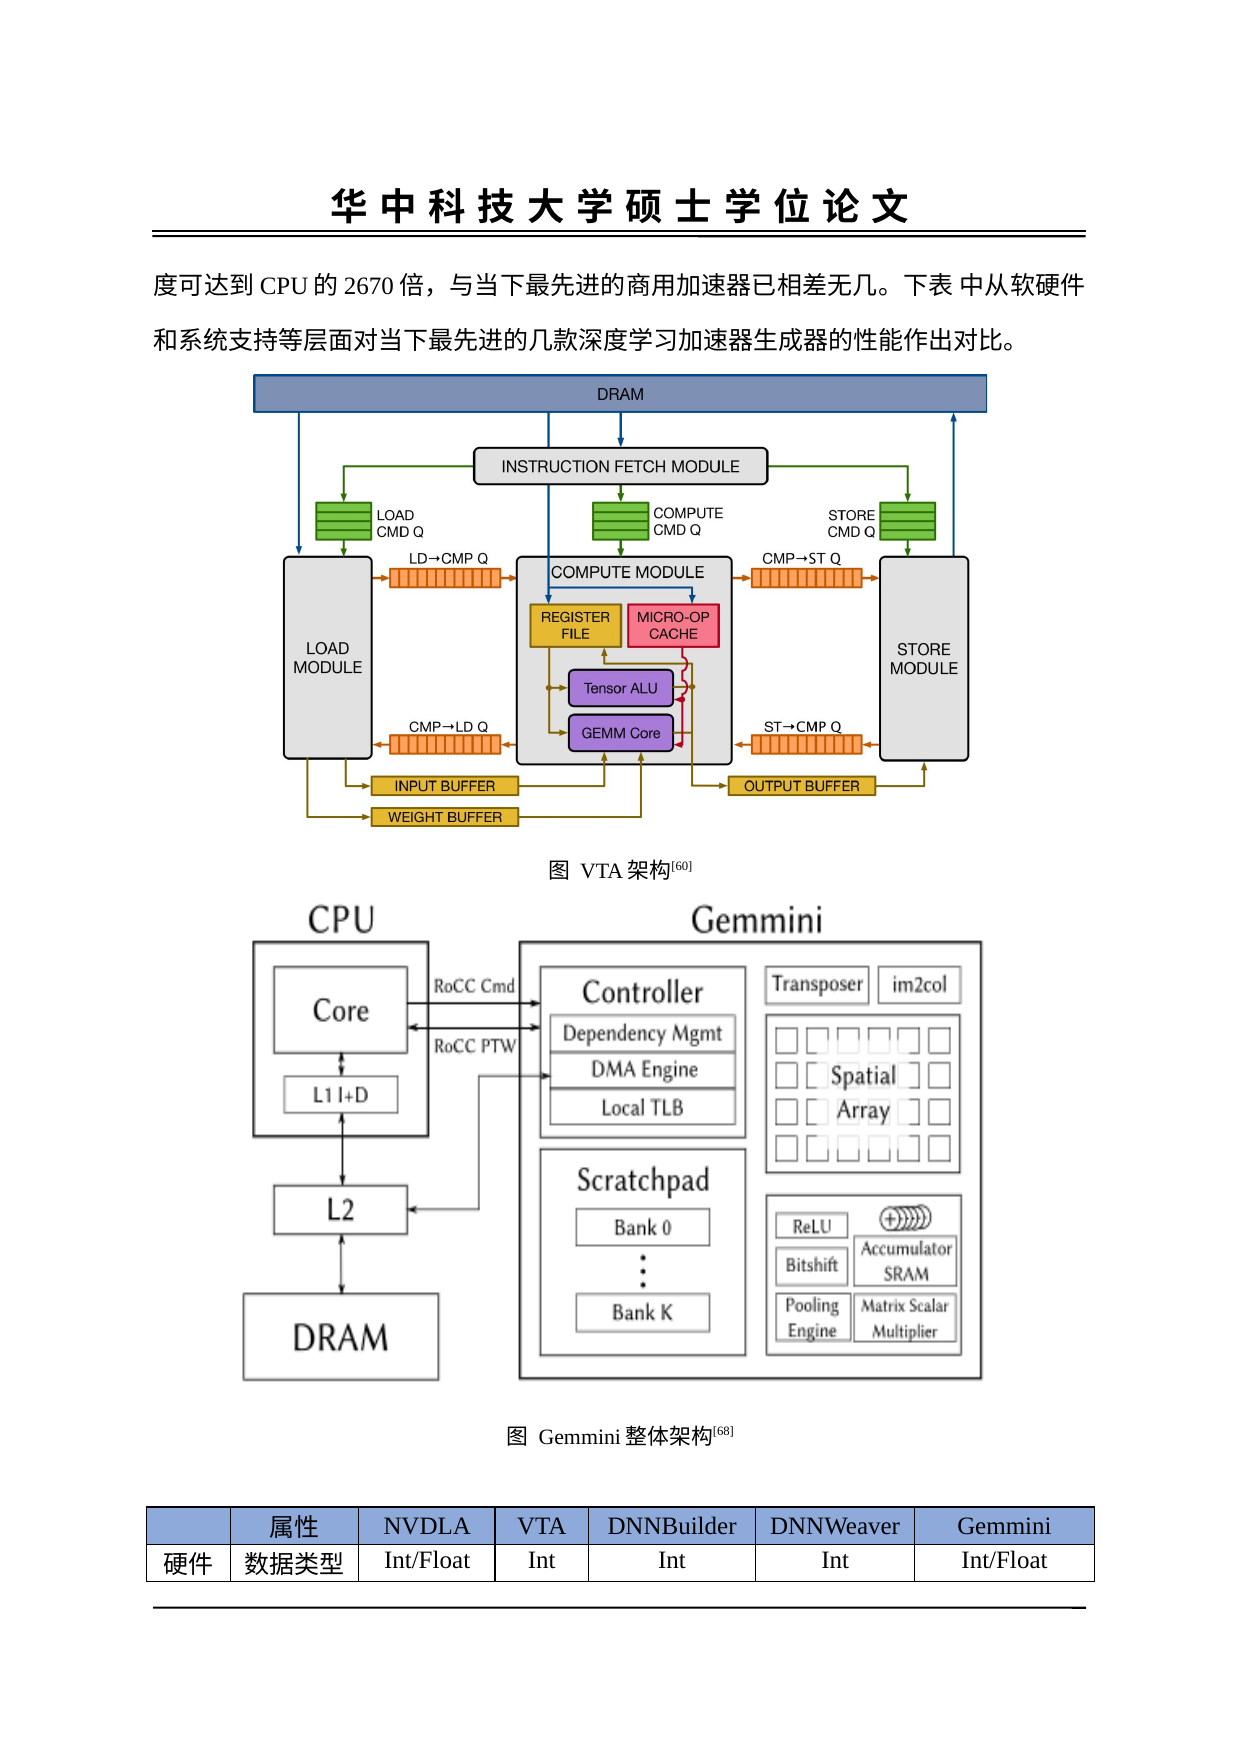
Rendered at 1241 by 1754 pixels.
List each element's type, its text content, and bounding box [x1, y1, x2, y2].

table_cell Int/Float [359, 1545, 494, 1581]
table_cell Int [496, 1545, 588, 1581]
table_header [147, 1508, 230, 1544]
table_cell Int [589, 1545, 755, 1581]
table_header DNNWeaver [756, 1508, 914, 1544]
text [153, 266, 1087, 356]
table_cell 数据类型 [231, 1545, 358, 1581]
text 图 Gemmini整体架构[68] [153, 1419, 1087, 1451]
table_header 属性 [231, 1508, 358, 1544]
table_header VTA [496, 1508, 588, 1544]
picture [238, 897, 1003, 1393]
table_header NVDLA [359, 1508, 494, 1544]
table_cell Int/Float [915, 1545, 1094, 1581]
text 图 VTA架构[60] [153, 853, 1087, 885]
table_header Gemmini [915, 1508, 1094, 1544]
picture [253, 374, 988, 827]
table_cell 硬件架构支持 [147, 1545, 230, 1581]
table_cell Int [756, 1545, 914, 1581]
table_header DNNBuilder [589, 1508, 755, 1544]
